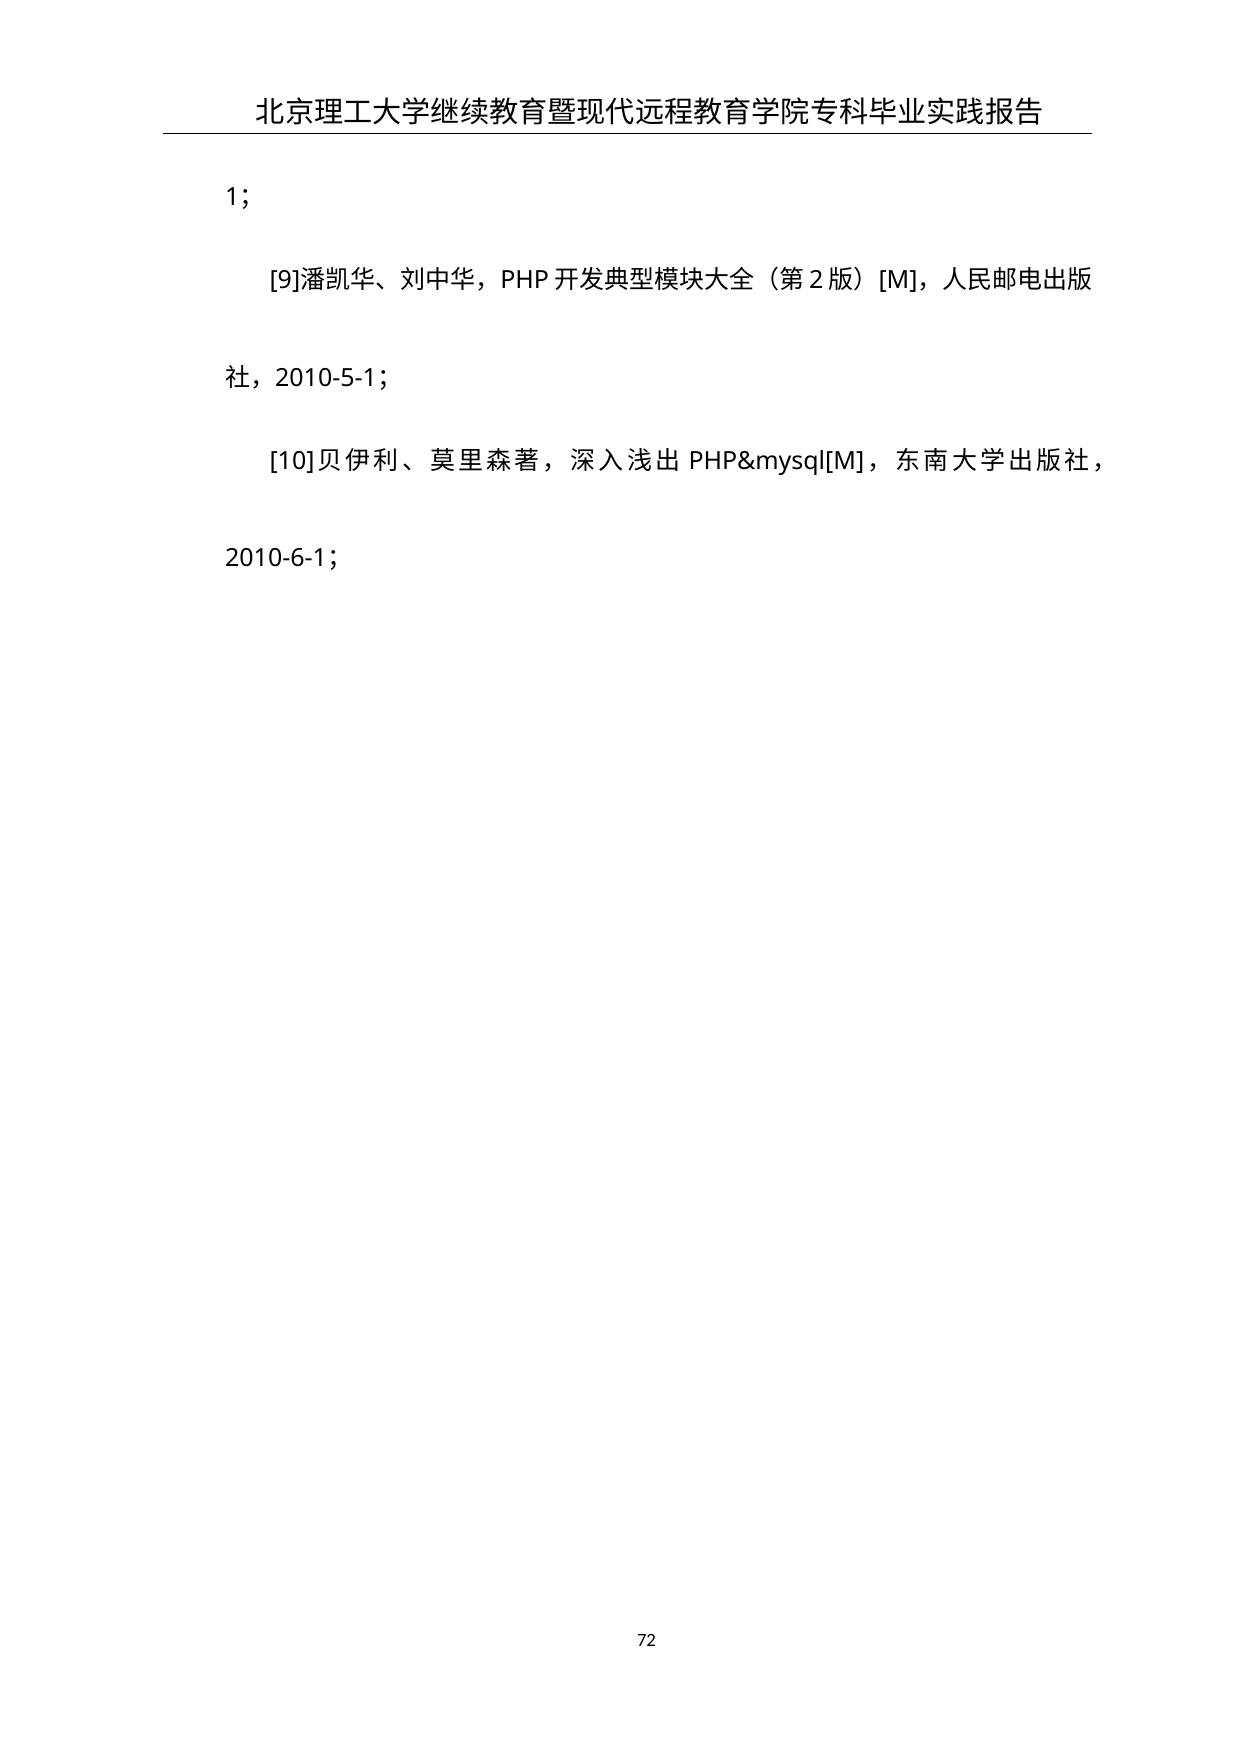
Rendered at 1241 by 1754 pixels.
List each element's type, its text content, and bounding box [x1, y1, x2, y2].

text [10]贝伊利、莫里森著，深入浅出PHP&mysql[M]，东南大学出版社，； [225, 426, 1092, 588]
text [9]潘凯华、刘中华，PHP开发典型模块大全（第2版）[M]，人民邮电出版社，； [225, 245, 1092, 408]
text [225, 162, 1092, 227]
